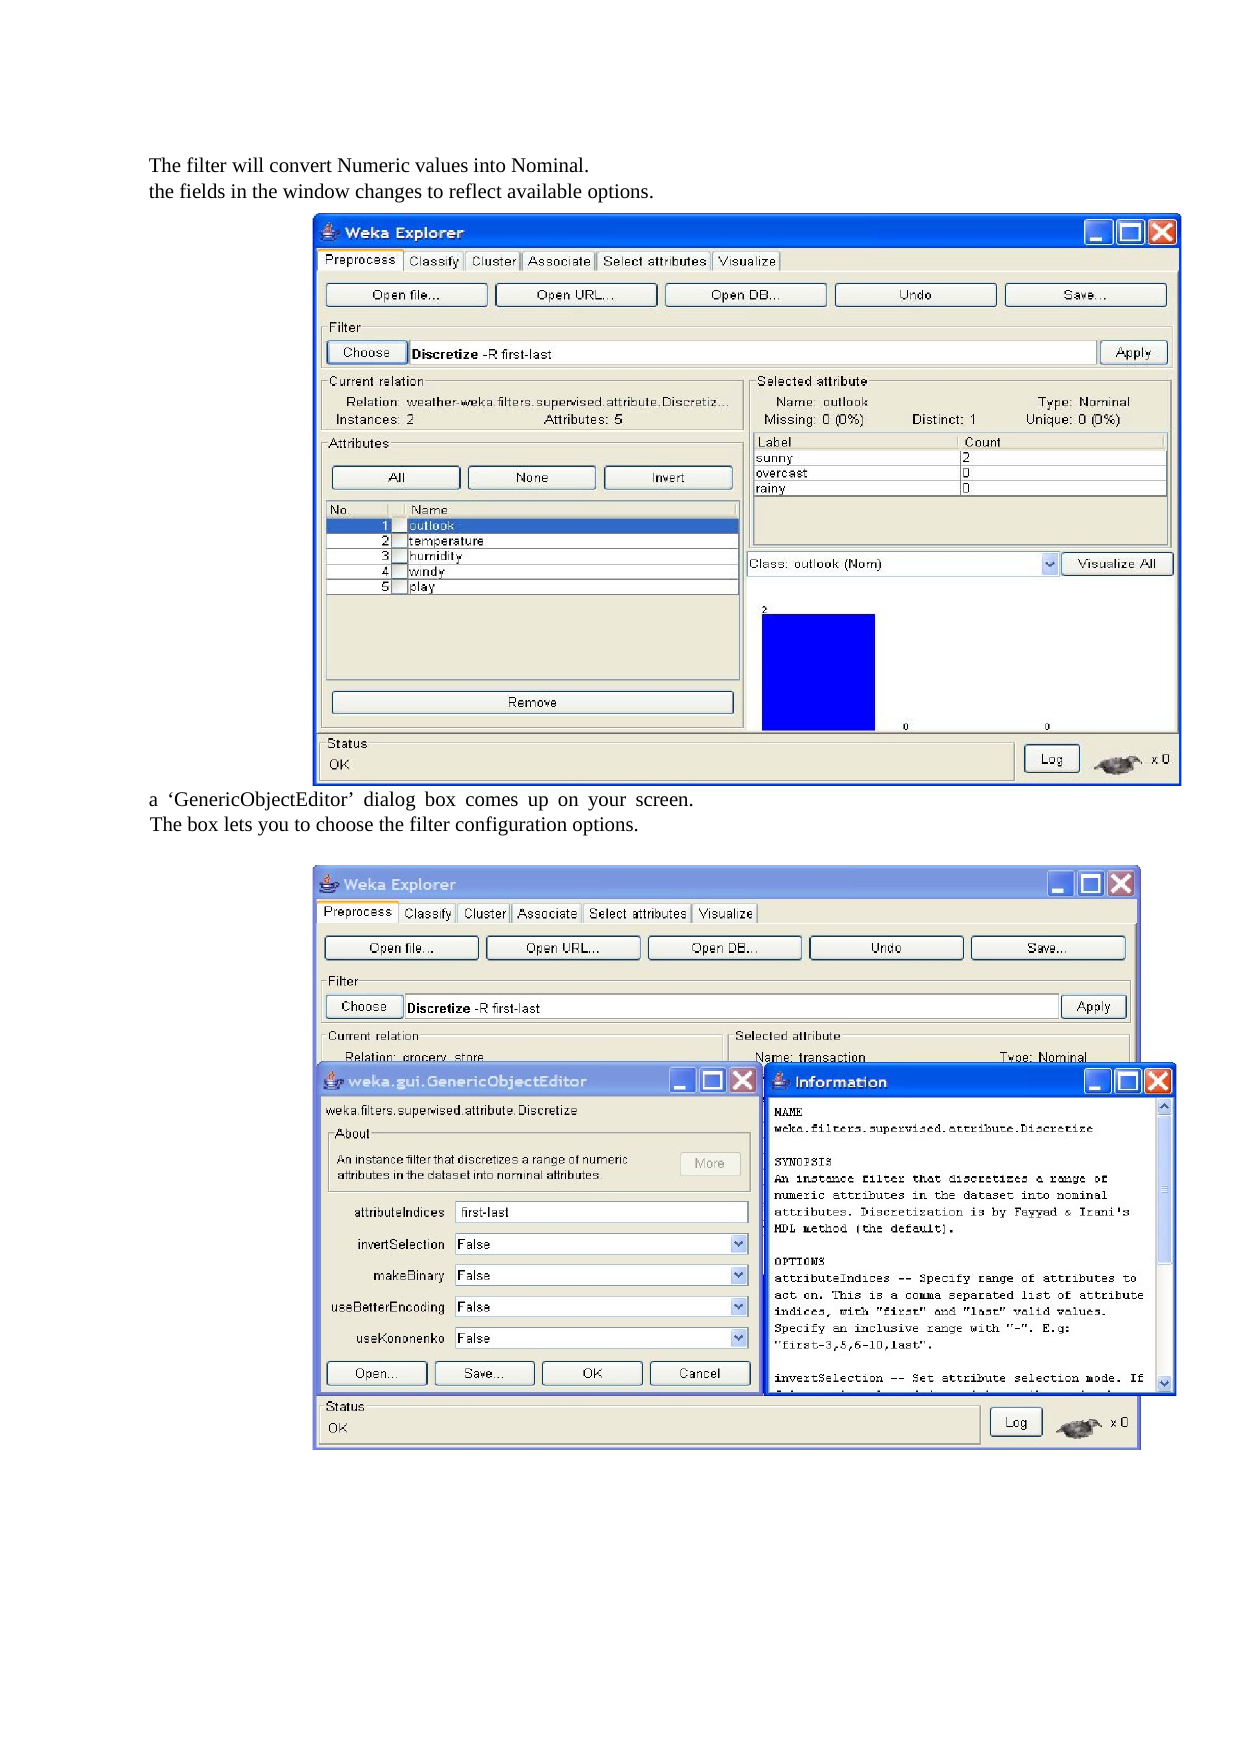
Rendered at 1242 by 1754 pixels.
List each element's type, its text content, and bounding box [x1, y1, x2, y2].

picture [312, 865, 1177, 1450]
text the fields in the window changes to reflect available options. [148, 179, 975, 203]
picture [312, 213, 1182, 786]
text a ‘GenericObjectEditor’ dialog box comes up on your screen. The box lets you to choose the filter configuration options. [148, 787, 694, 836]
text The filter will convert Numeric values into Nominal. [148, 153, 975, 177]
